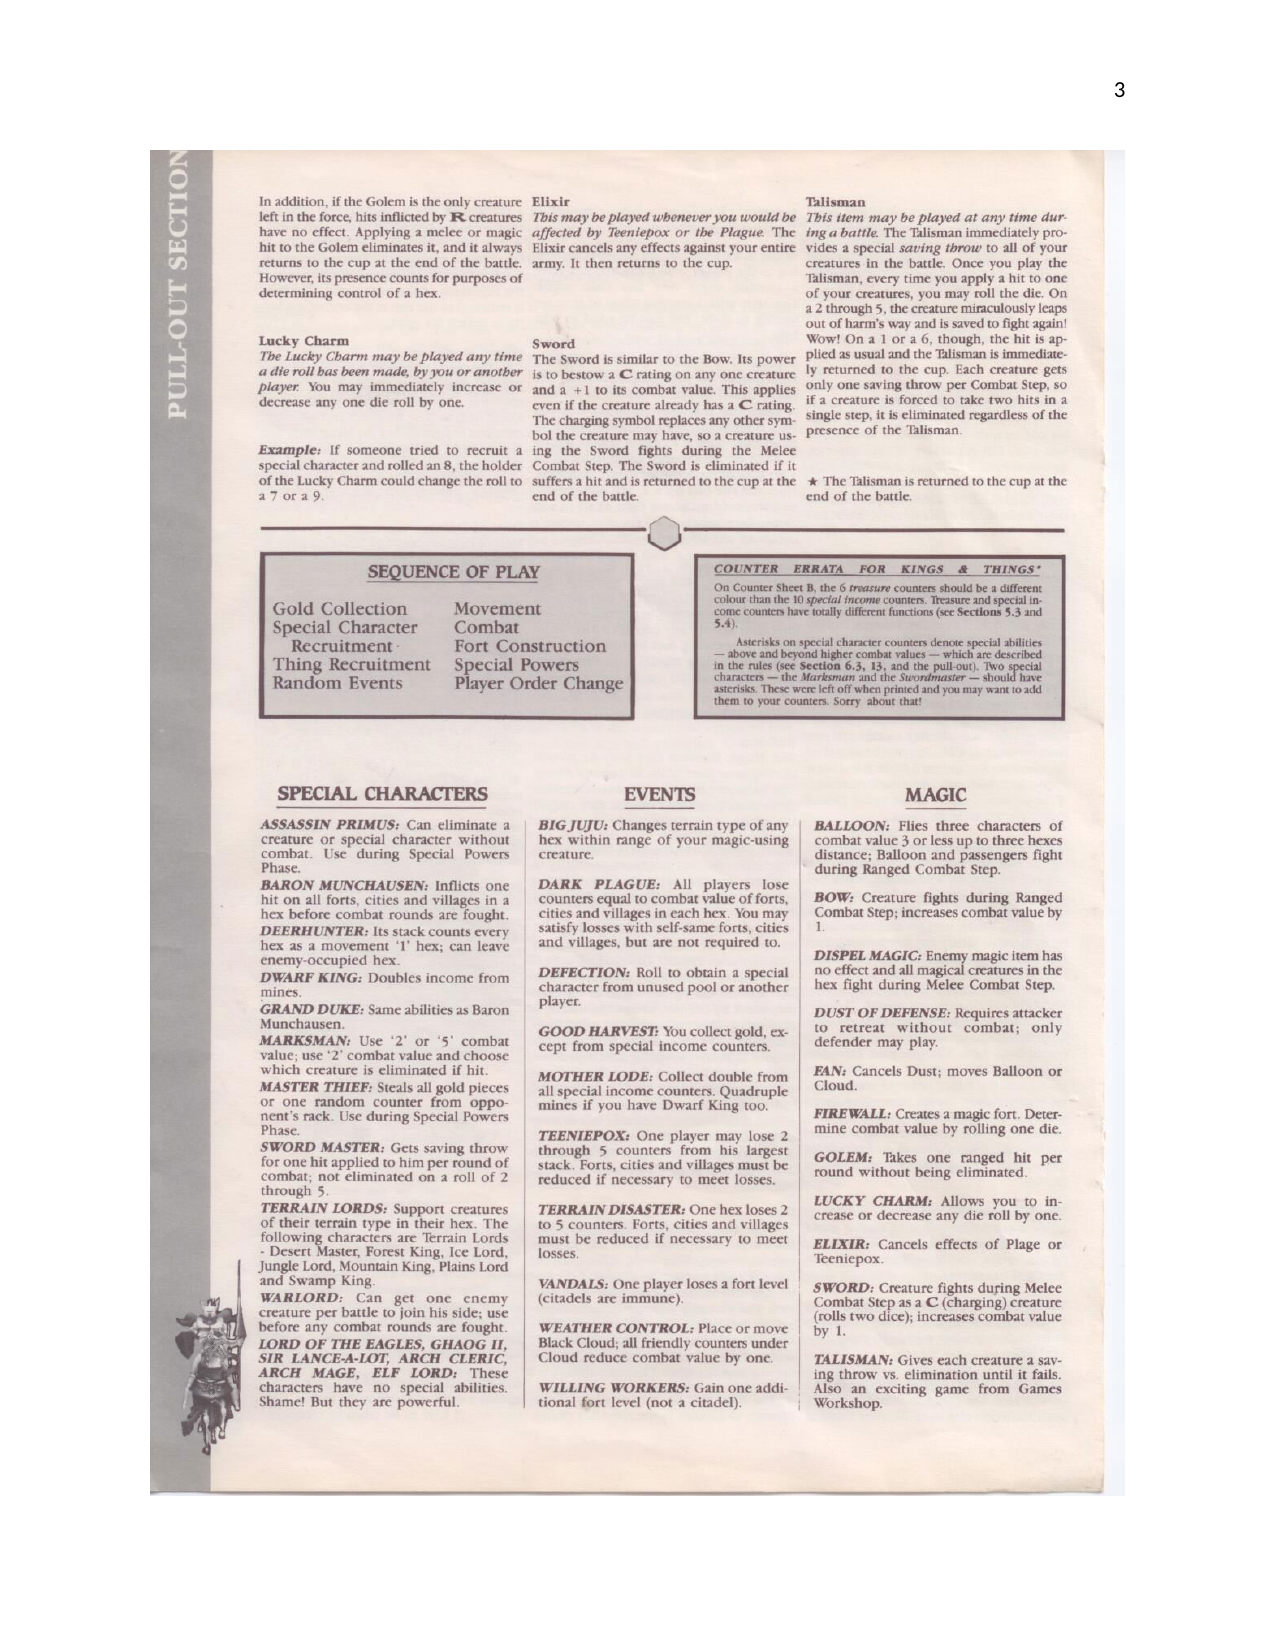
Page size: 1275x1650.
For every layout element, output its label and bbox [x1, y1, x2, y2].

picture [150, 150, 1125, 1496]
